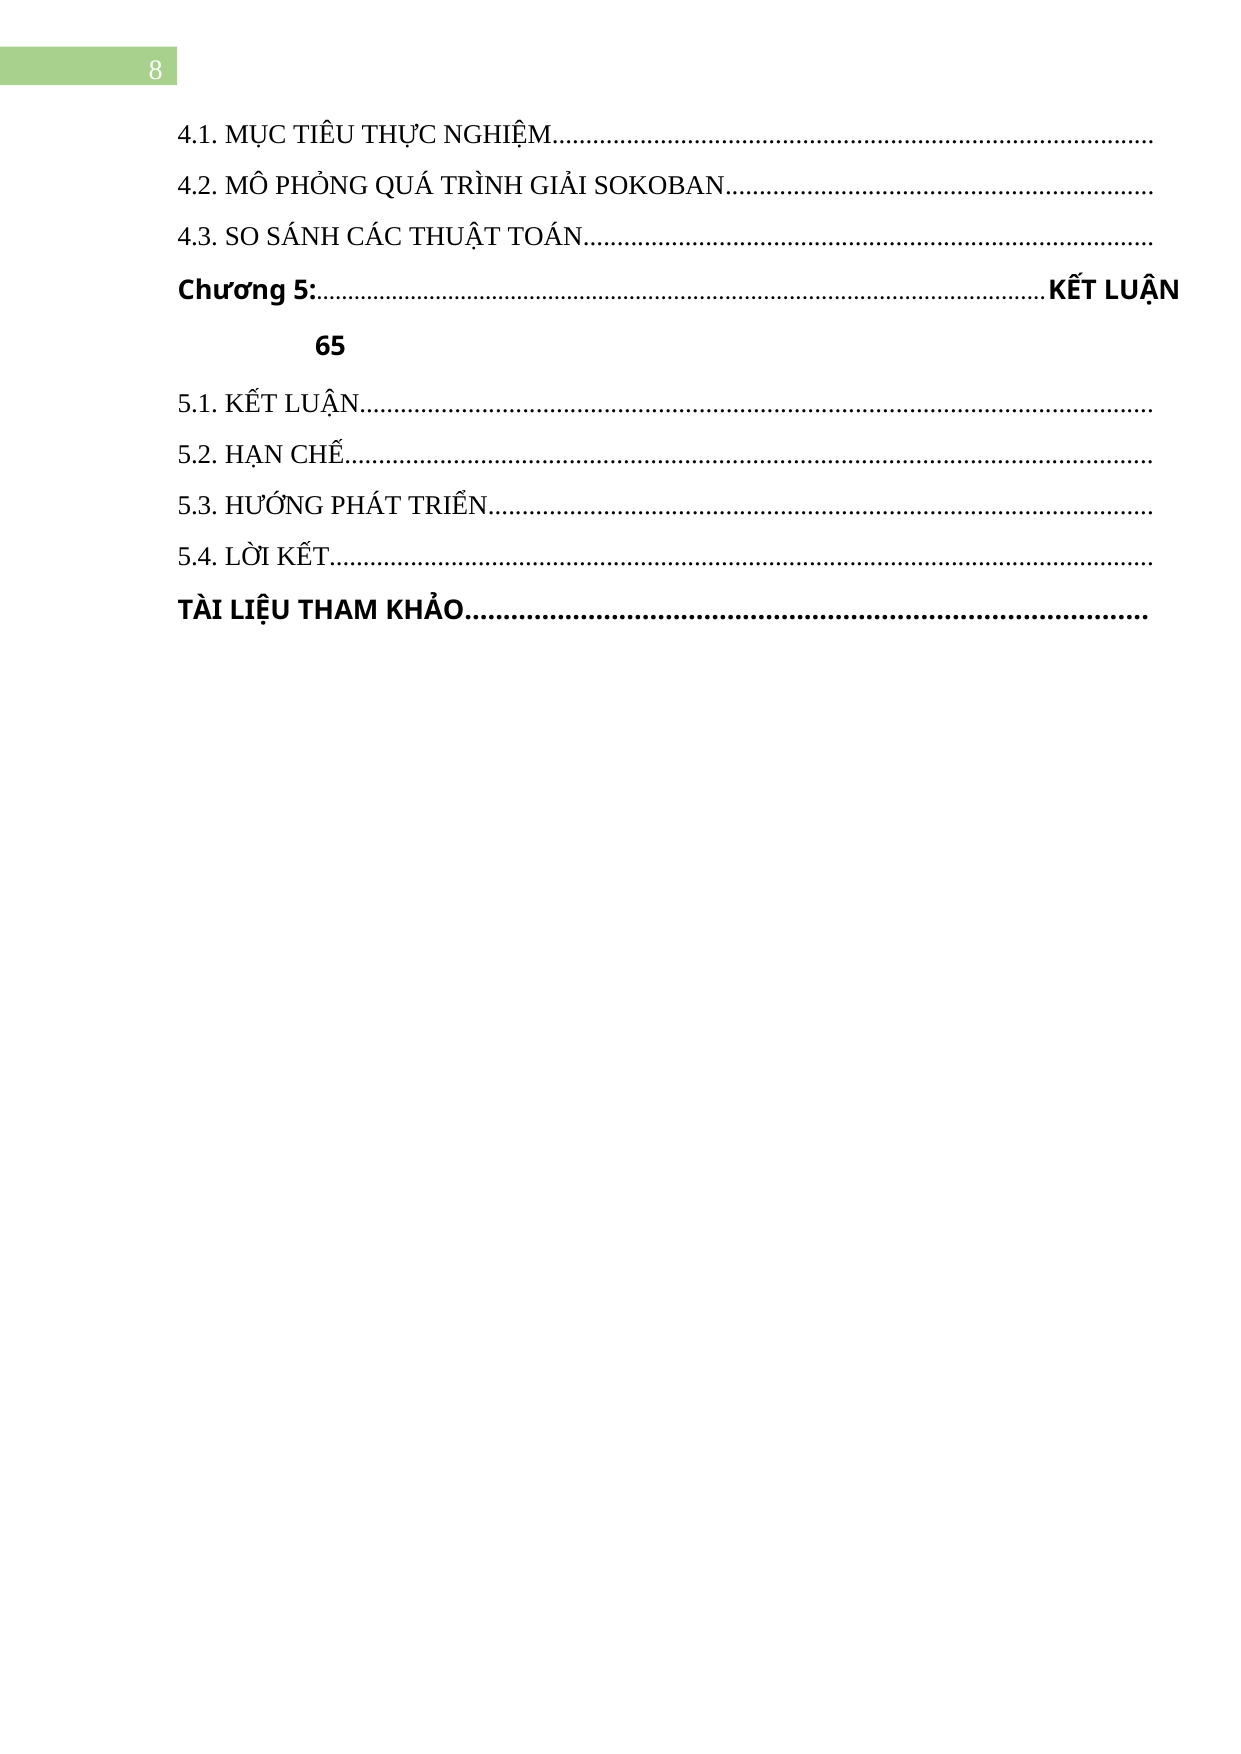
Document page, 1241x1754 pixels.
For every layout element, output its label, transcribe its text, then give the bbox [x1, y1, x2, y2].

text 5.3. HƯỚNG PHÁT TRIỂN 66 [177, 489, 1122, 520]
text 5.1. KẾT LUẬN 65 [177, 387, 1122, 419]
text 4.3. SO SÁNH CÁC THUẬT TOÁN 57 [177, 220, 1122, 251]
text 4.1. MỤC TIÊU THỰC NGHIỆM 56 [177, 118, 1122, 149]
text 4.2. MÔ PHỎNG QUÁ TRÌNH GIẢI SOKOBAN 56 [177, 169, 1122, 200]
text 5.2. HẠN CHẾ 66 [177, 438, 1122, 469]
text 5.4. LỜI KẾT 66 [177, 540, 1122, 571]
text Chương 5: KẾT LUẬN 65 [177, 271, 1120, 363]
text TÀI LIỆU THAM KHẢO 68 [177, 591, 1120, 628]
